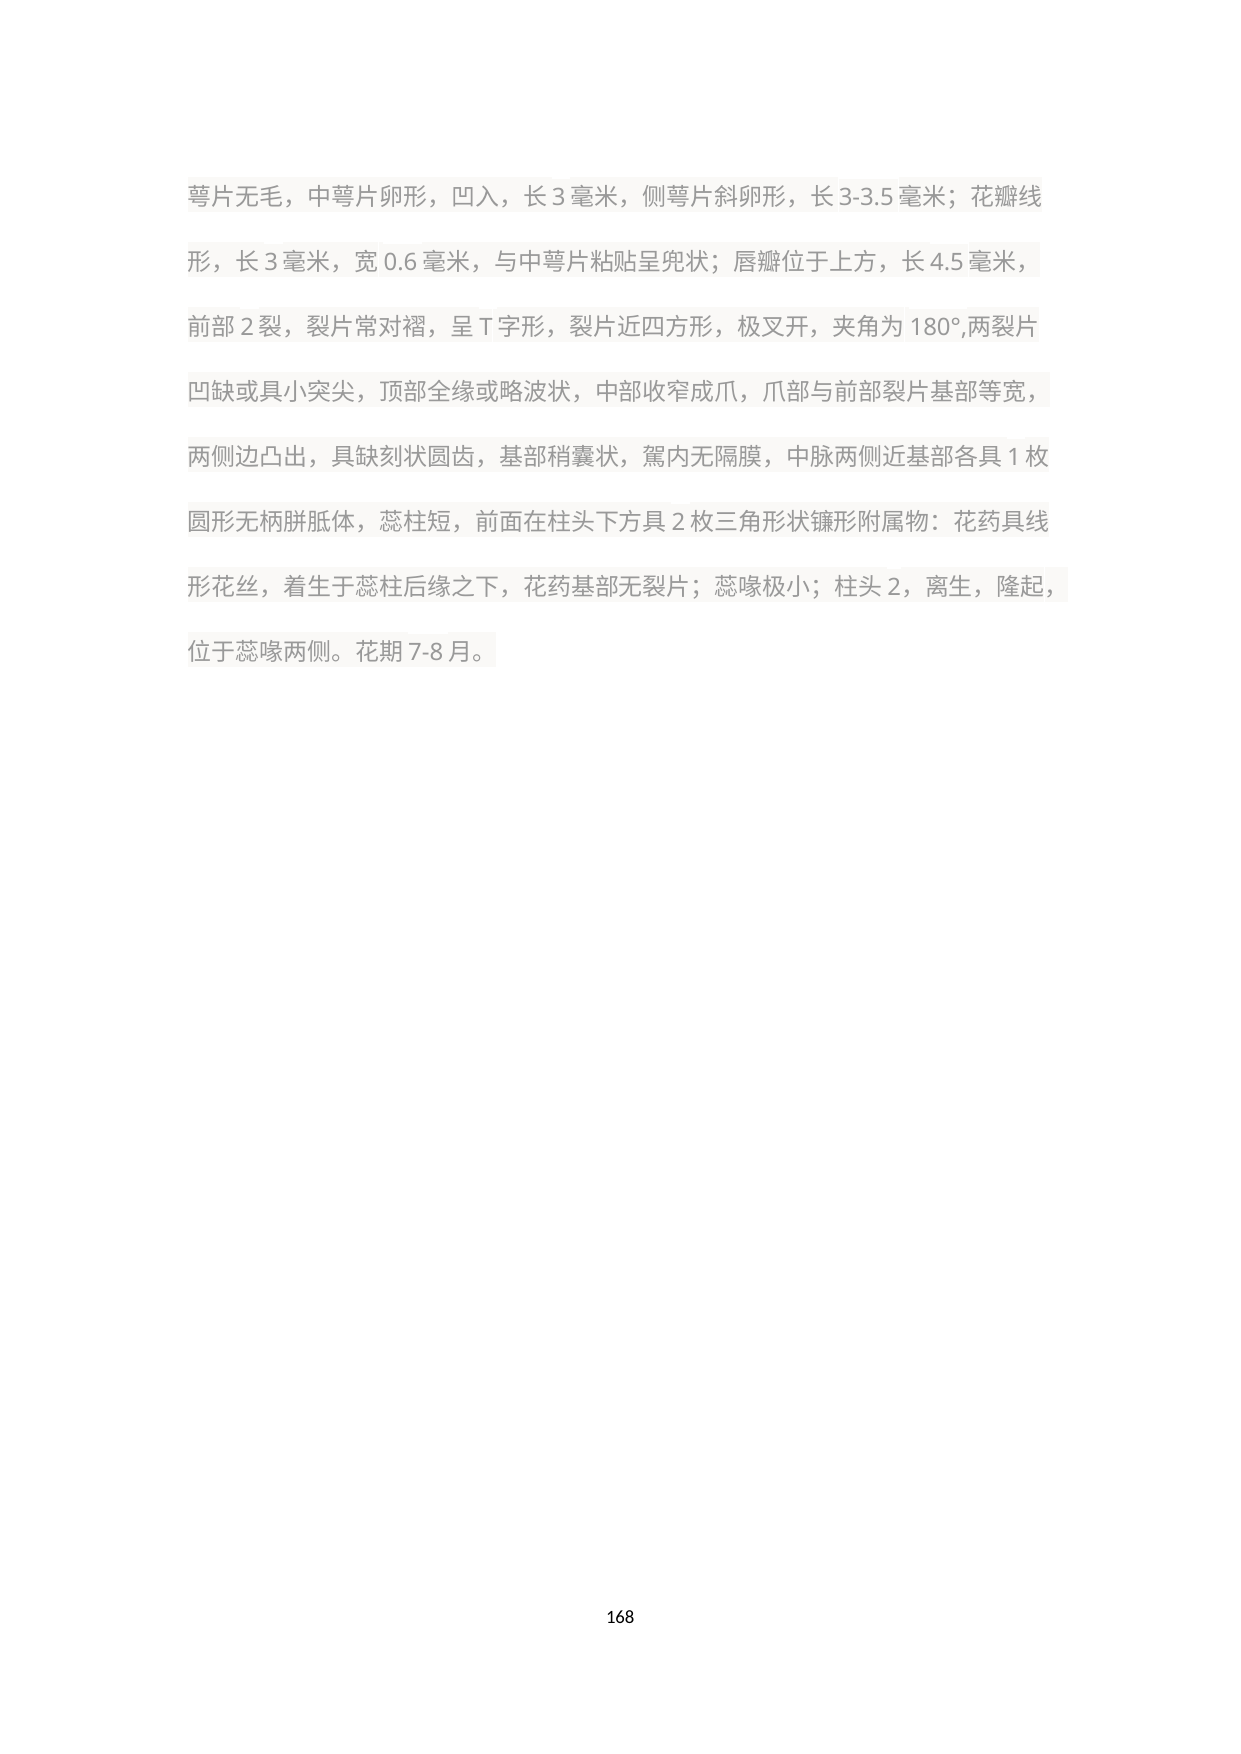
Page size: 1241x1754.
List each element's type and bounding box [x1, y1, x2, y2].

text [187, 162, 1053, 682]
